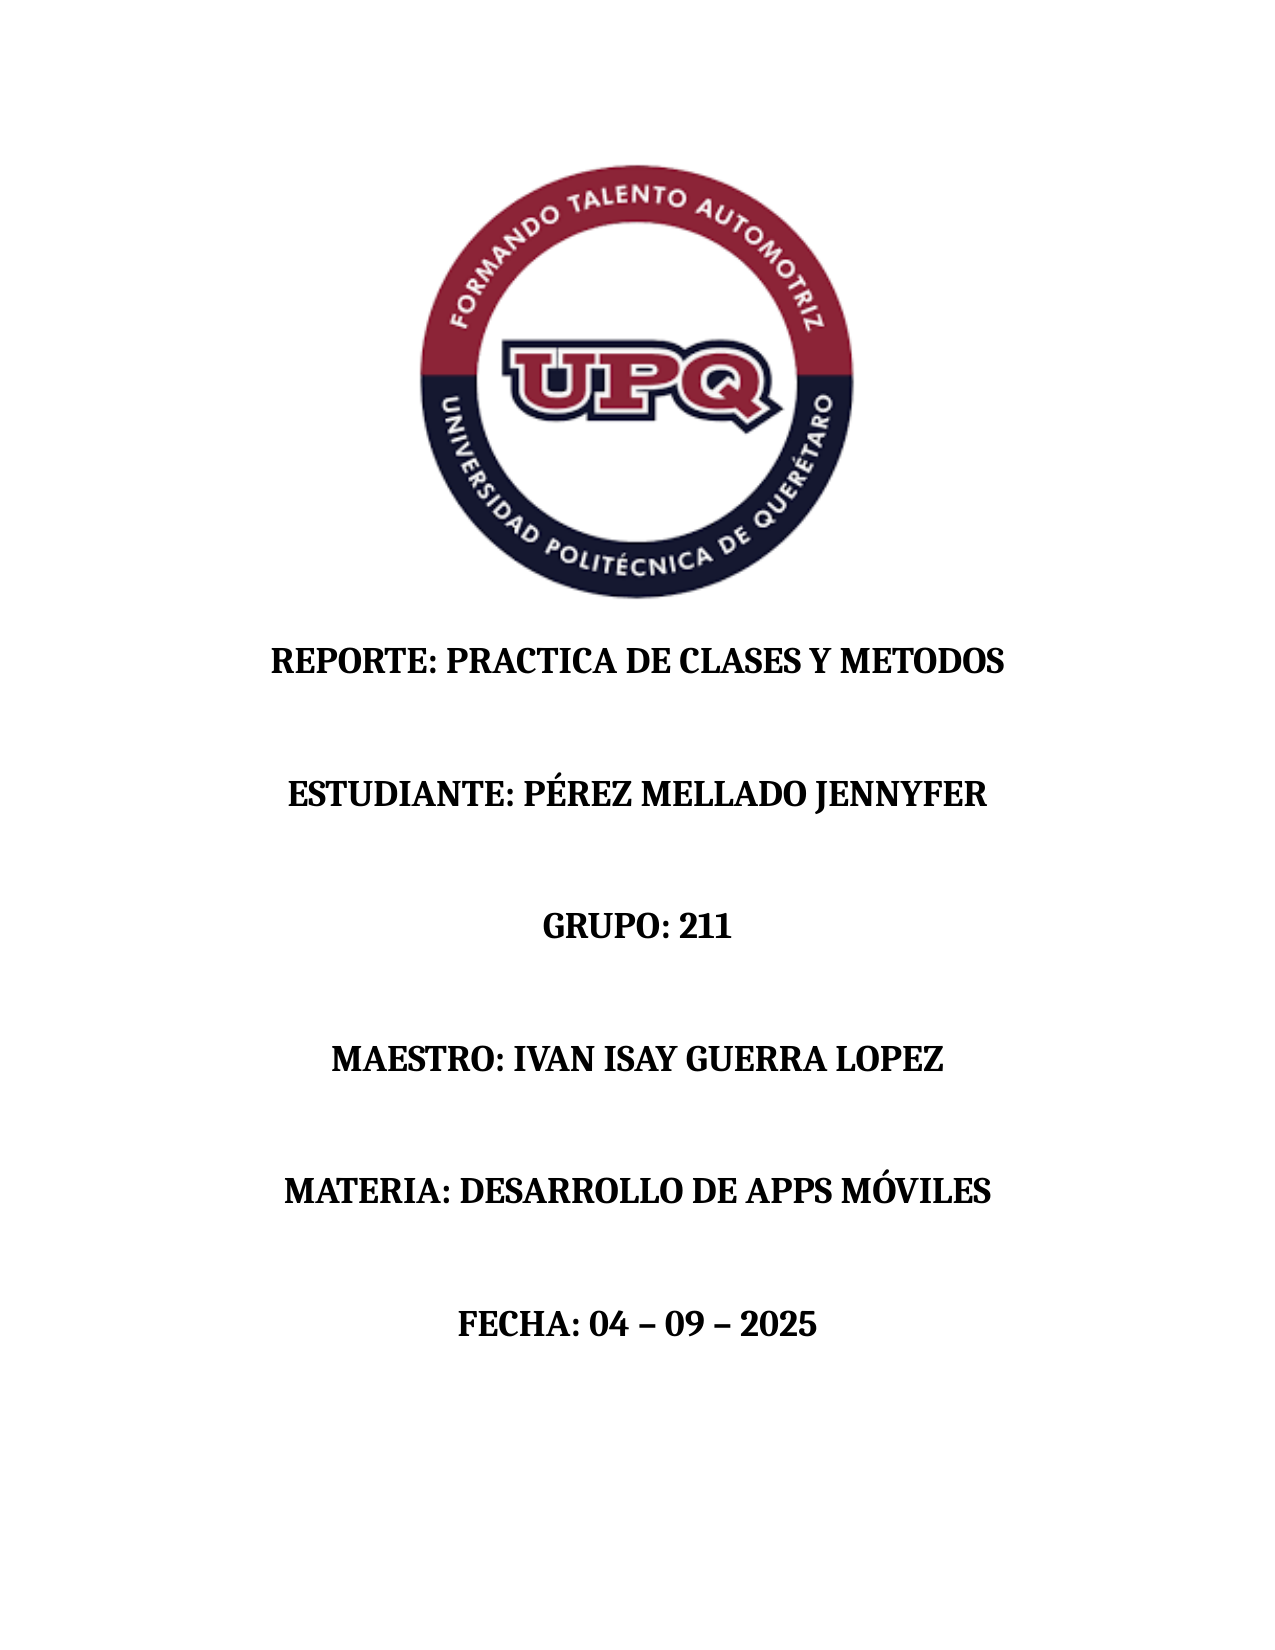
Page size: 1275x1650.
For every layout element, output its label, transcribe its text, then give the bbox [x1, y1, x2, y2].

text FECHA: 04 – 09 – 2025 [177, 1302, 1098, 1345]
text MAESTRO: IVAN ISAY GUERRA LOPEZ [177, 1037, 1098, 1080]
picture [402, 147, 873, 618]
text MATERIA: DESARROLLO DE APPS MÓVILES [177, 1170, 1098, 1213]
text GRUPO: 211 [177, 905, 1098, 948]
text ESTUDIANTE: PÉREZ MELLADO JENNYFER [177, 772, 1098, 815]
text REPORTE: PRACTICA DE CLASES Y METODOS [177, 640, 1098, 683]
